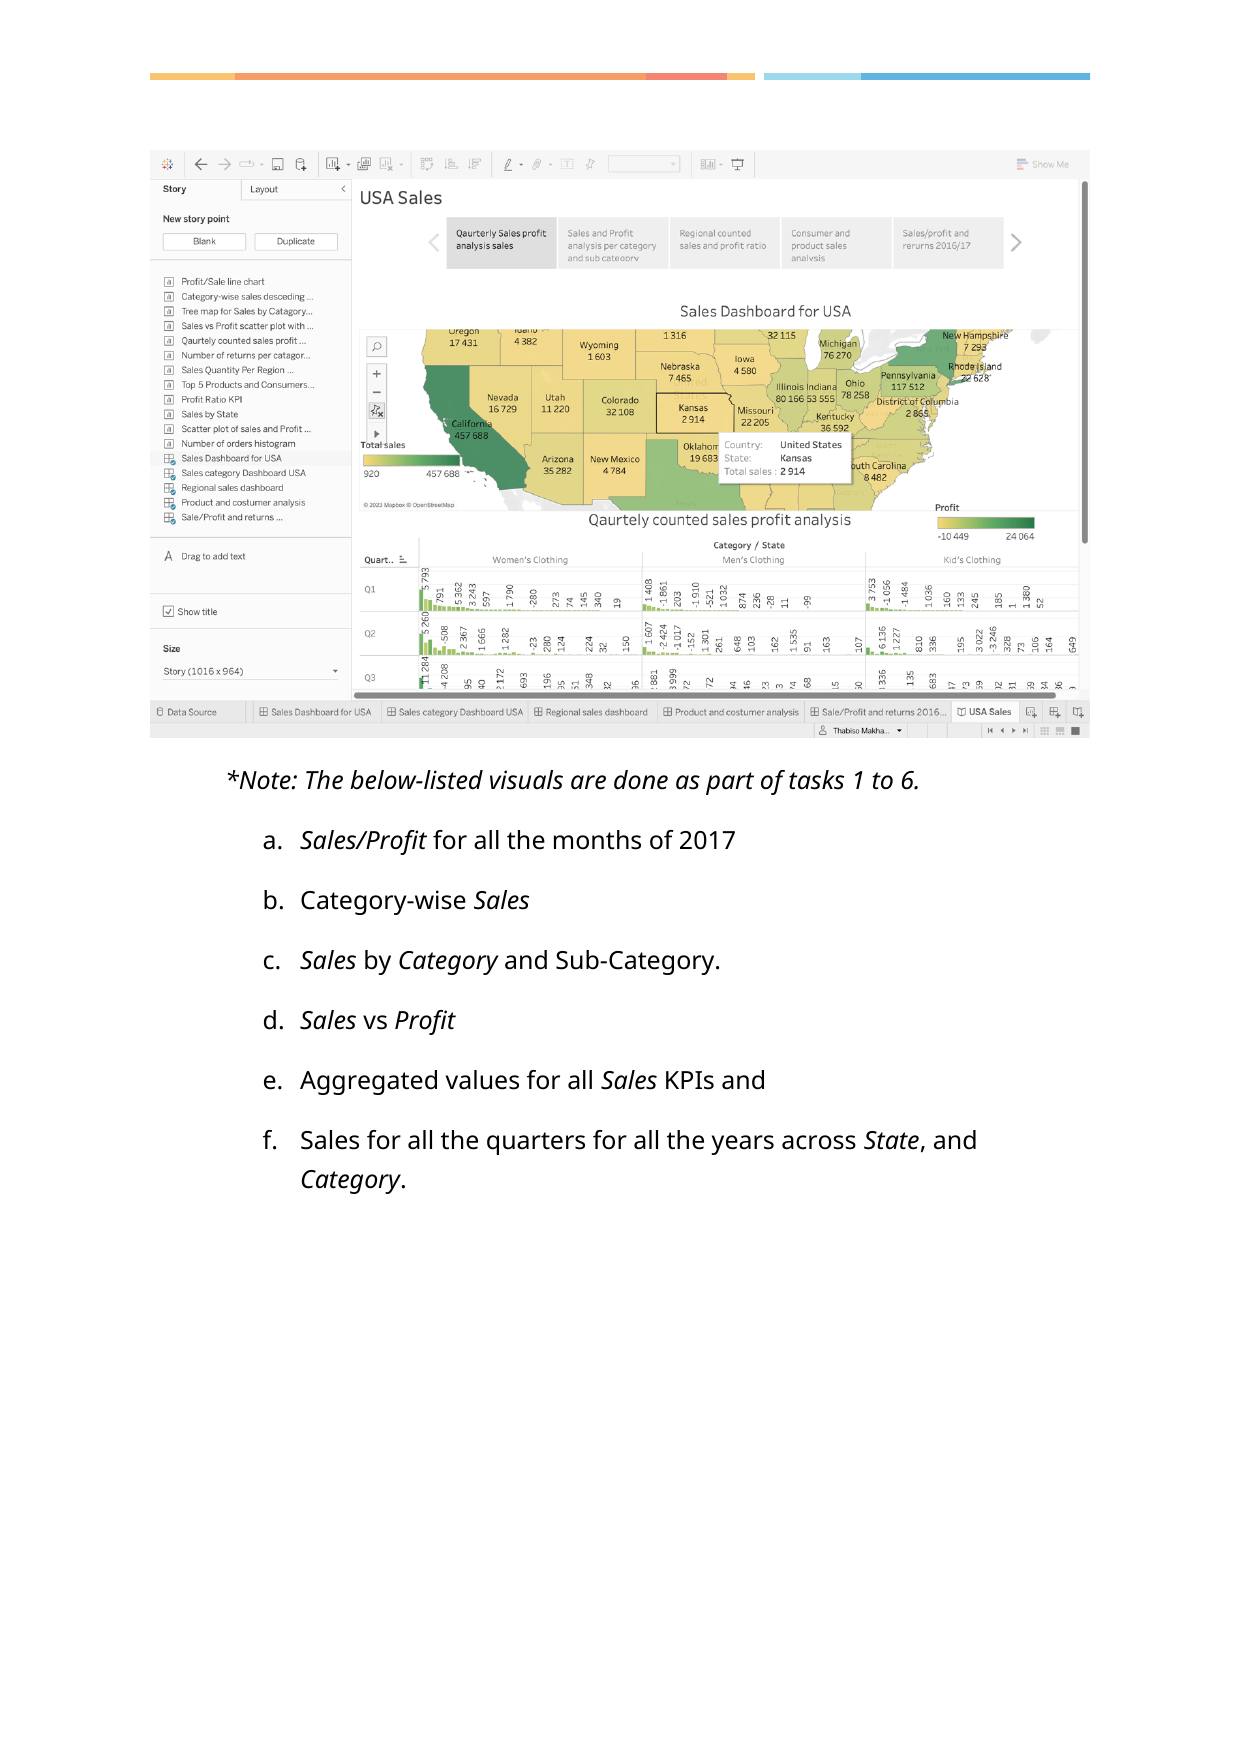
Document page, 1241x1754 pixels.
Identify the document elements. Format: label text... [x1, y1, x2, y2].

list Category-wise Sales [262, 883, 1090, 917]
list Sales vs Profit [262, 1003, 1090, 1037]
picture [150, 73, 1091, 80]
list Sales for all the quarters for all the years across State, and Category. [262, 1123, 1090, 1196]
text *Note: The below-listed visuals are done as part of tasks 1 to 6. [225, 763, 1090, 797]
list Aggregated values for all Sales KPIs and [262, 1063, 1090, 1097]
list Sales/Profit for all the months of 2017 [262, 823, 1090, 857]
list Sales by Category and Sub-Category. [262, 943, 1090, 977]
picture [150, 150, 1090, 738]
